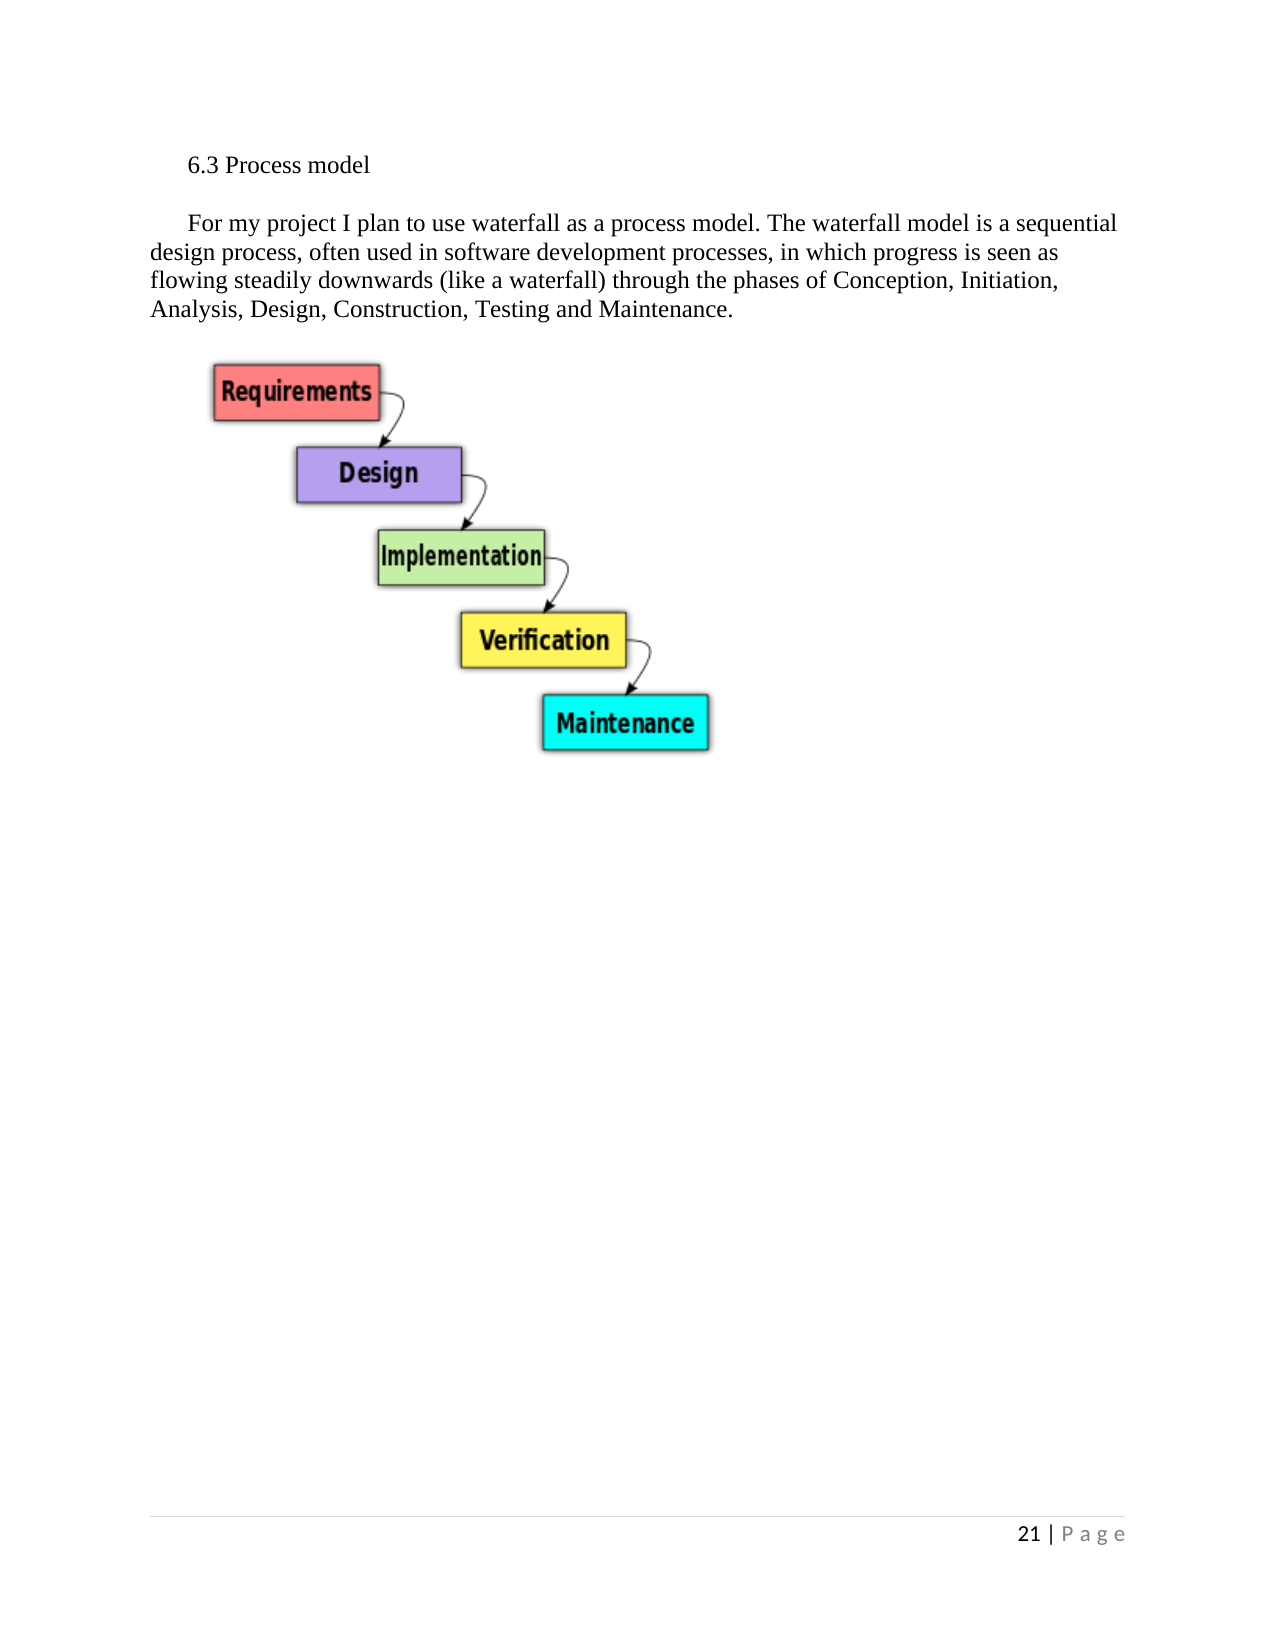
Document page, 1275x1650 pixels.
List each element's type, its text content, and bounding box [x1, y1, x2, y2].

text For my project I plan to use waterfall as a process model. The waterfall model is a sequential design process, often used in software development processes, in which progress is seen as flowing steadily downwards (like a waterfall) through the phases of Conception, Initiation, Analysis, Design, Construction, Testing and Maintenance. [150, 208, 1125, 323]
list Process model [187, 150, 1125, 179]
picture [187, 352, 735, 763]
